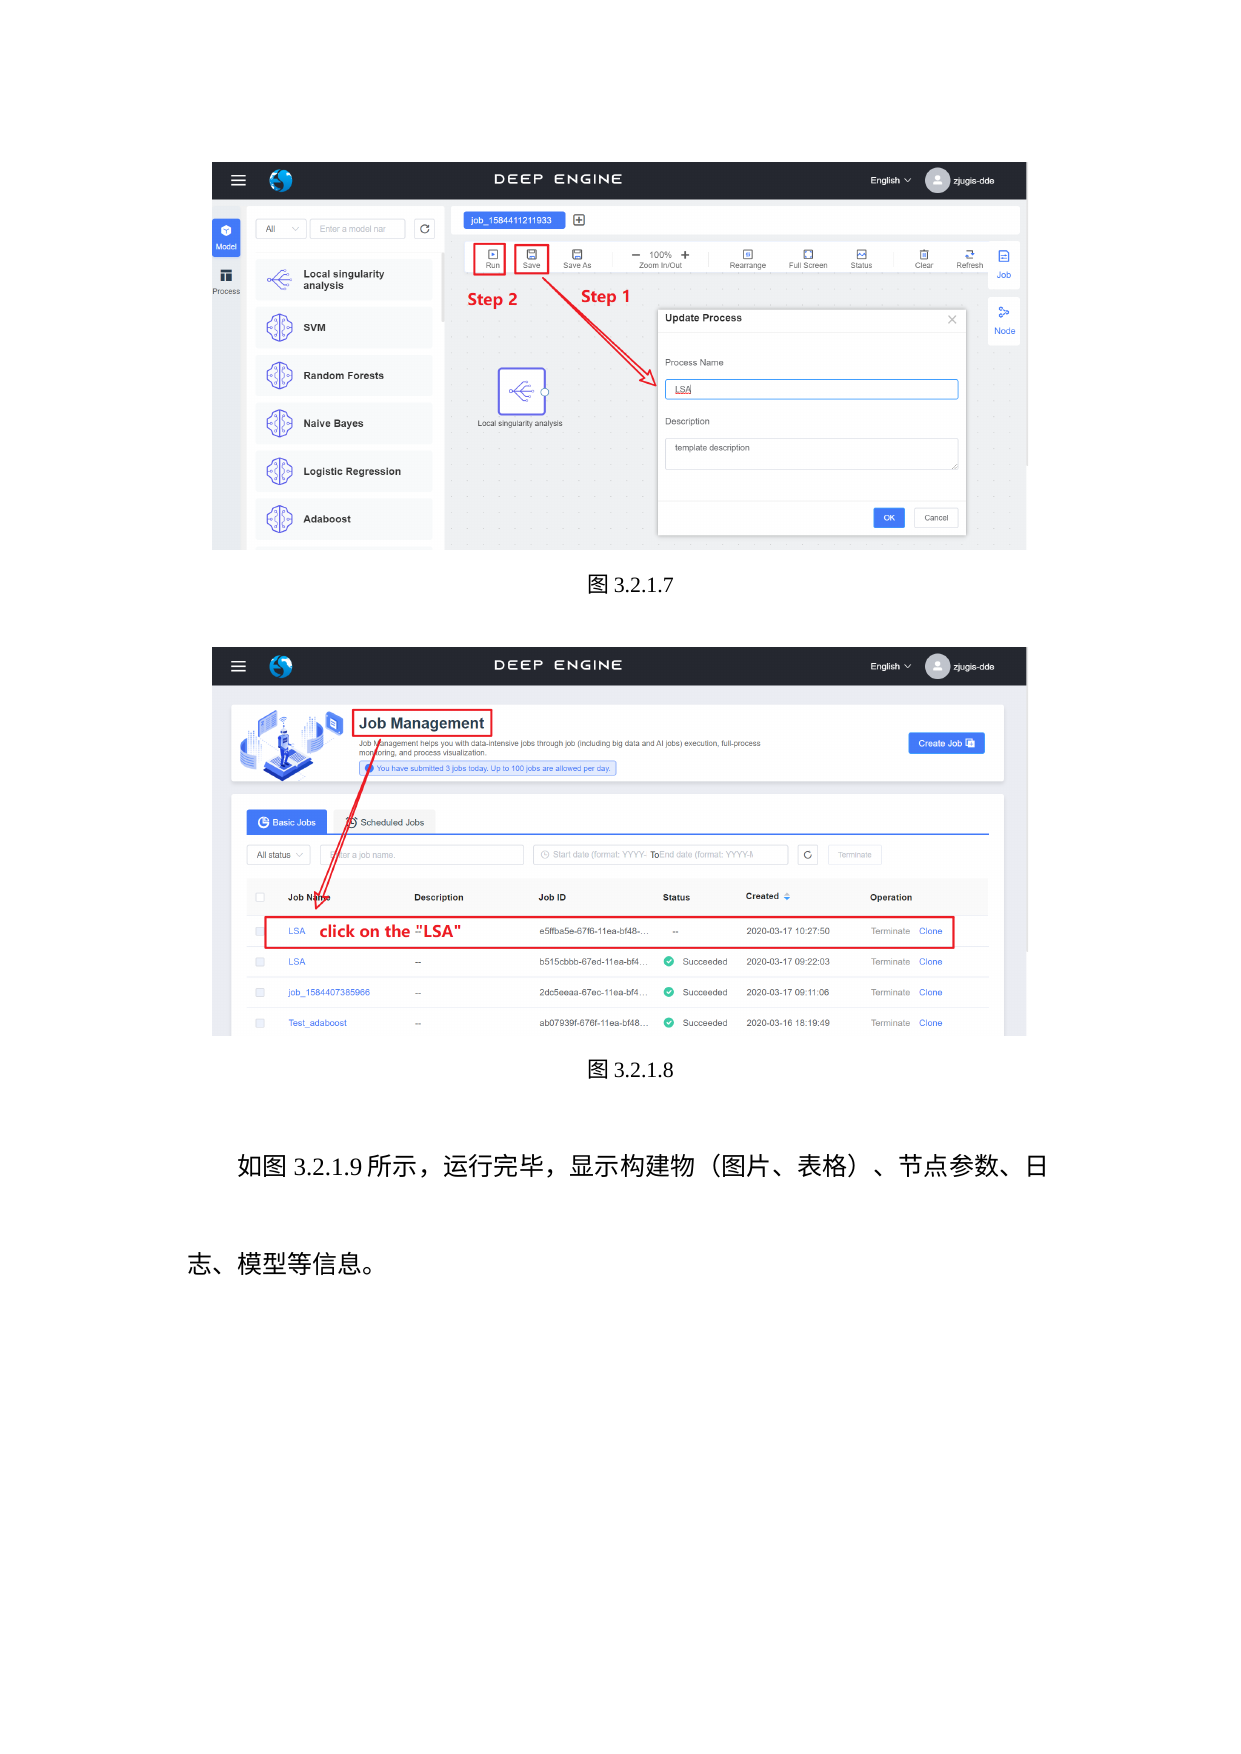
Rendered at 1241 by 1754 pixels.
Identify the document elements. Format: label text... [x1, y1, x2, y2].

picture [212, 162, 1029, 550]
text 图3.2.1.8 [187, 1052, 1053, 1084]
text 如图3.2.1.9所示，运行完毕，显示构建物（图片、表格）、节点参数、日志、模型等信息。 [187, 1132, 1053, 1295]
picture [212, 647, 1029, 1036]
text 图3.2.1.7 [187, 566, 1053, 599]
